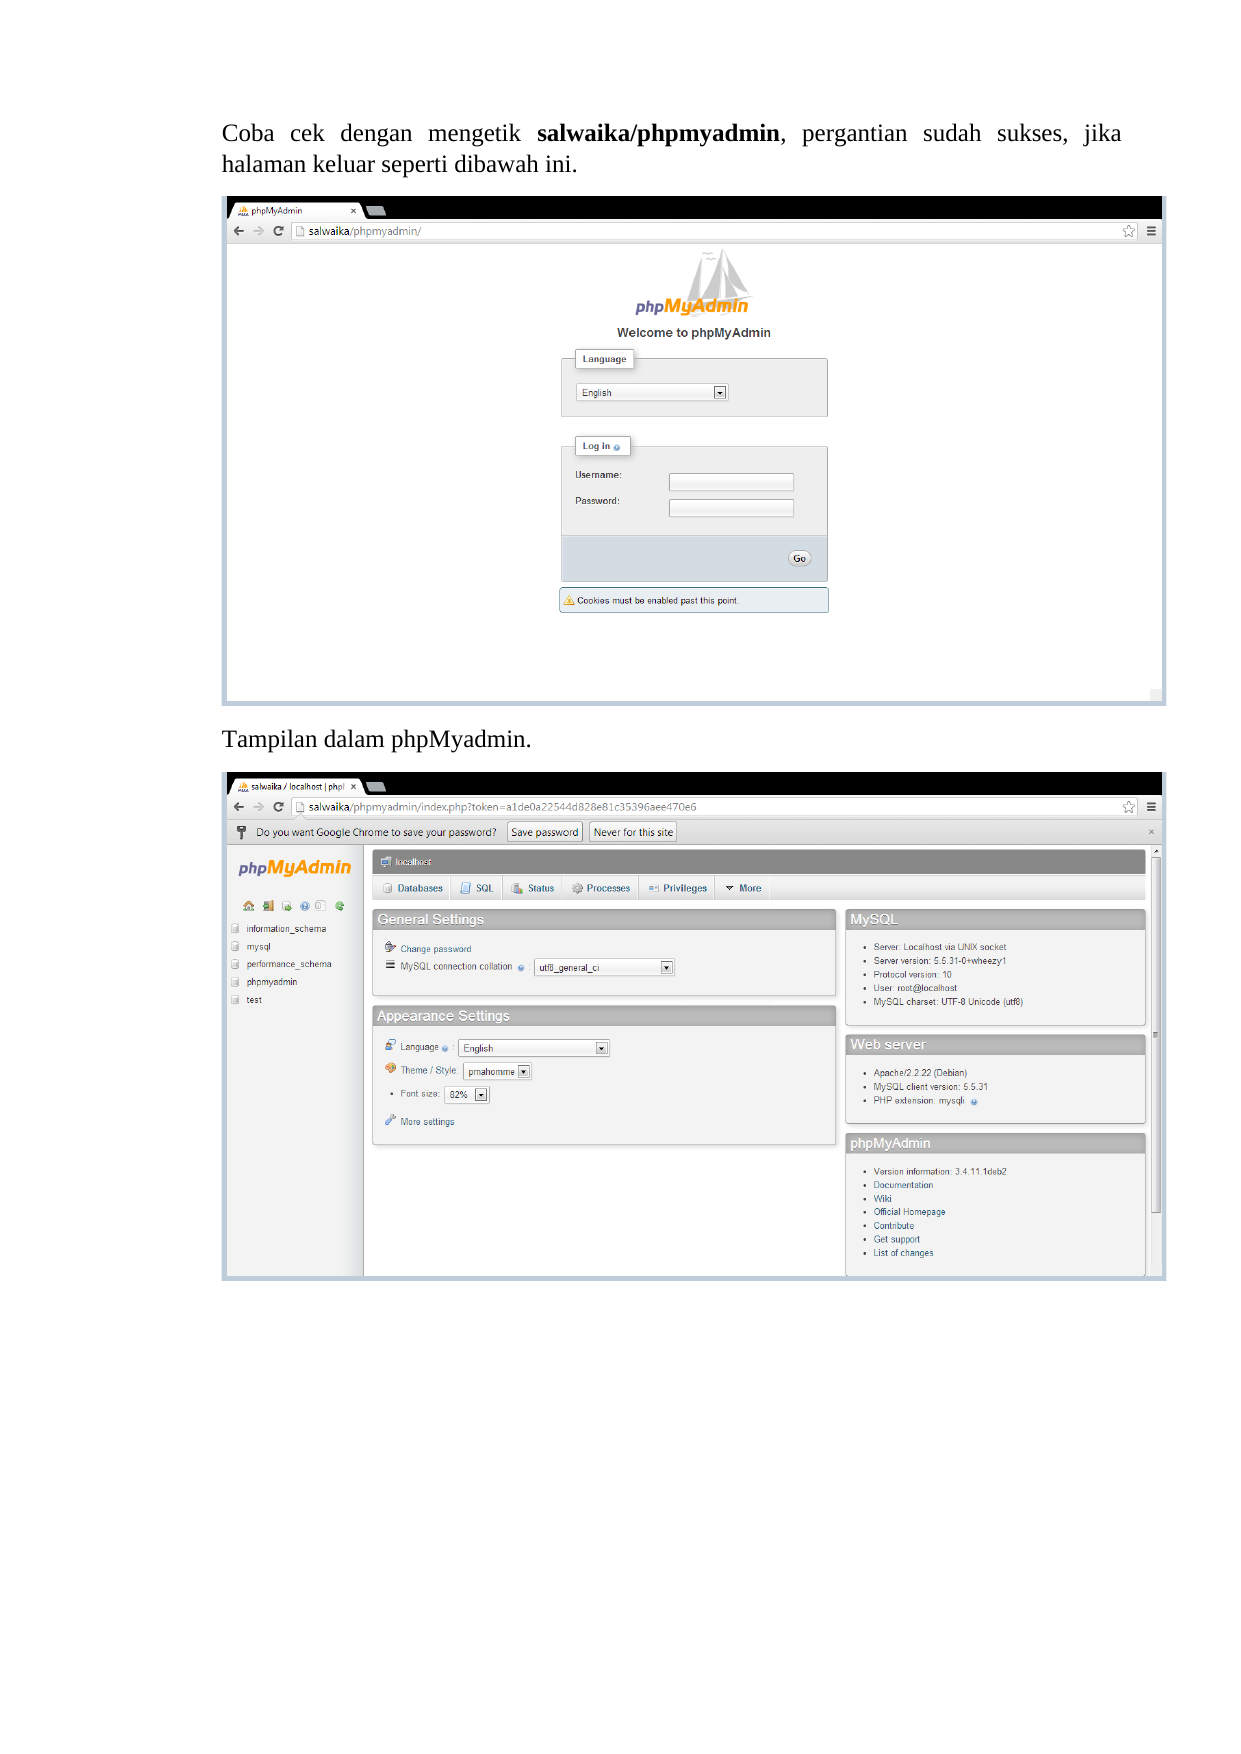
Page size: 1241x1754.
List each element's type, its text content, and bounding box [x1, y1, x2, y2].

text Coba cek dengan mengetik salwaika/phpmyadmin, pergantian sudah sukses, jika halaman keluar seperti dibawah ini. [222, 118, 1122, 178]
text Tampilan dalam phpMyadmin. [222, 724, 1122, 753]
